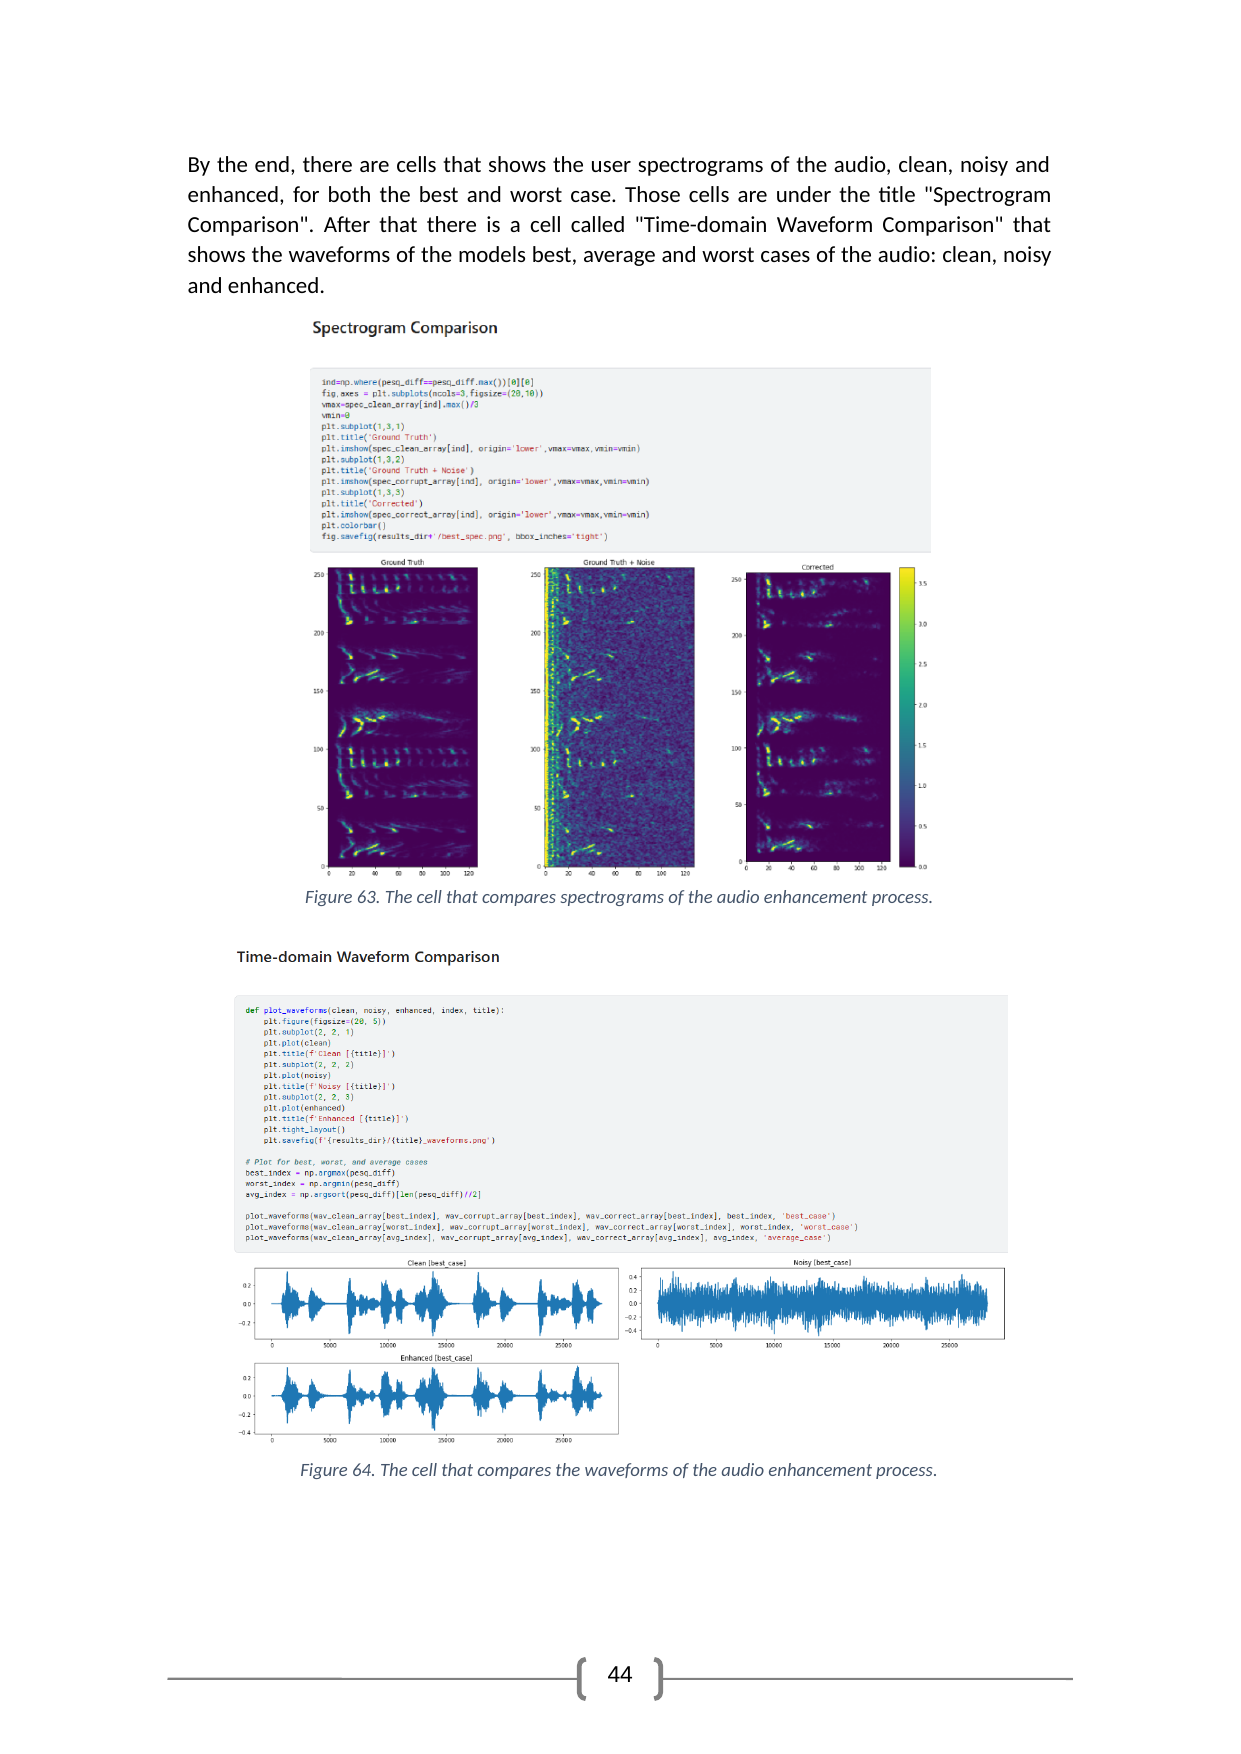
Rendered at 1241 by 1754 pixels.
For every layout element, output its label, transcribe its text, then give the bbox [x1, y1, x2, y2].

text By the end, there are cells that shows the user spectrograms of the audio, clean, noisy and enhanced, for both the best and worst case. Those cells are under the title "Spectrogram Comparison". After that there is a cell called "Time-domain Waveform Comparison" that shows the waveforms of the models best, average and worst cases of the audio: clean, noisy and enhanced. [187, 150, 1053, 299]
picture [232, 945, 1008, 1449]
picture [310, 318, 931, 880]
